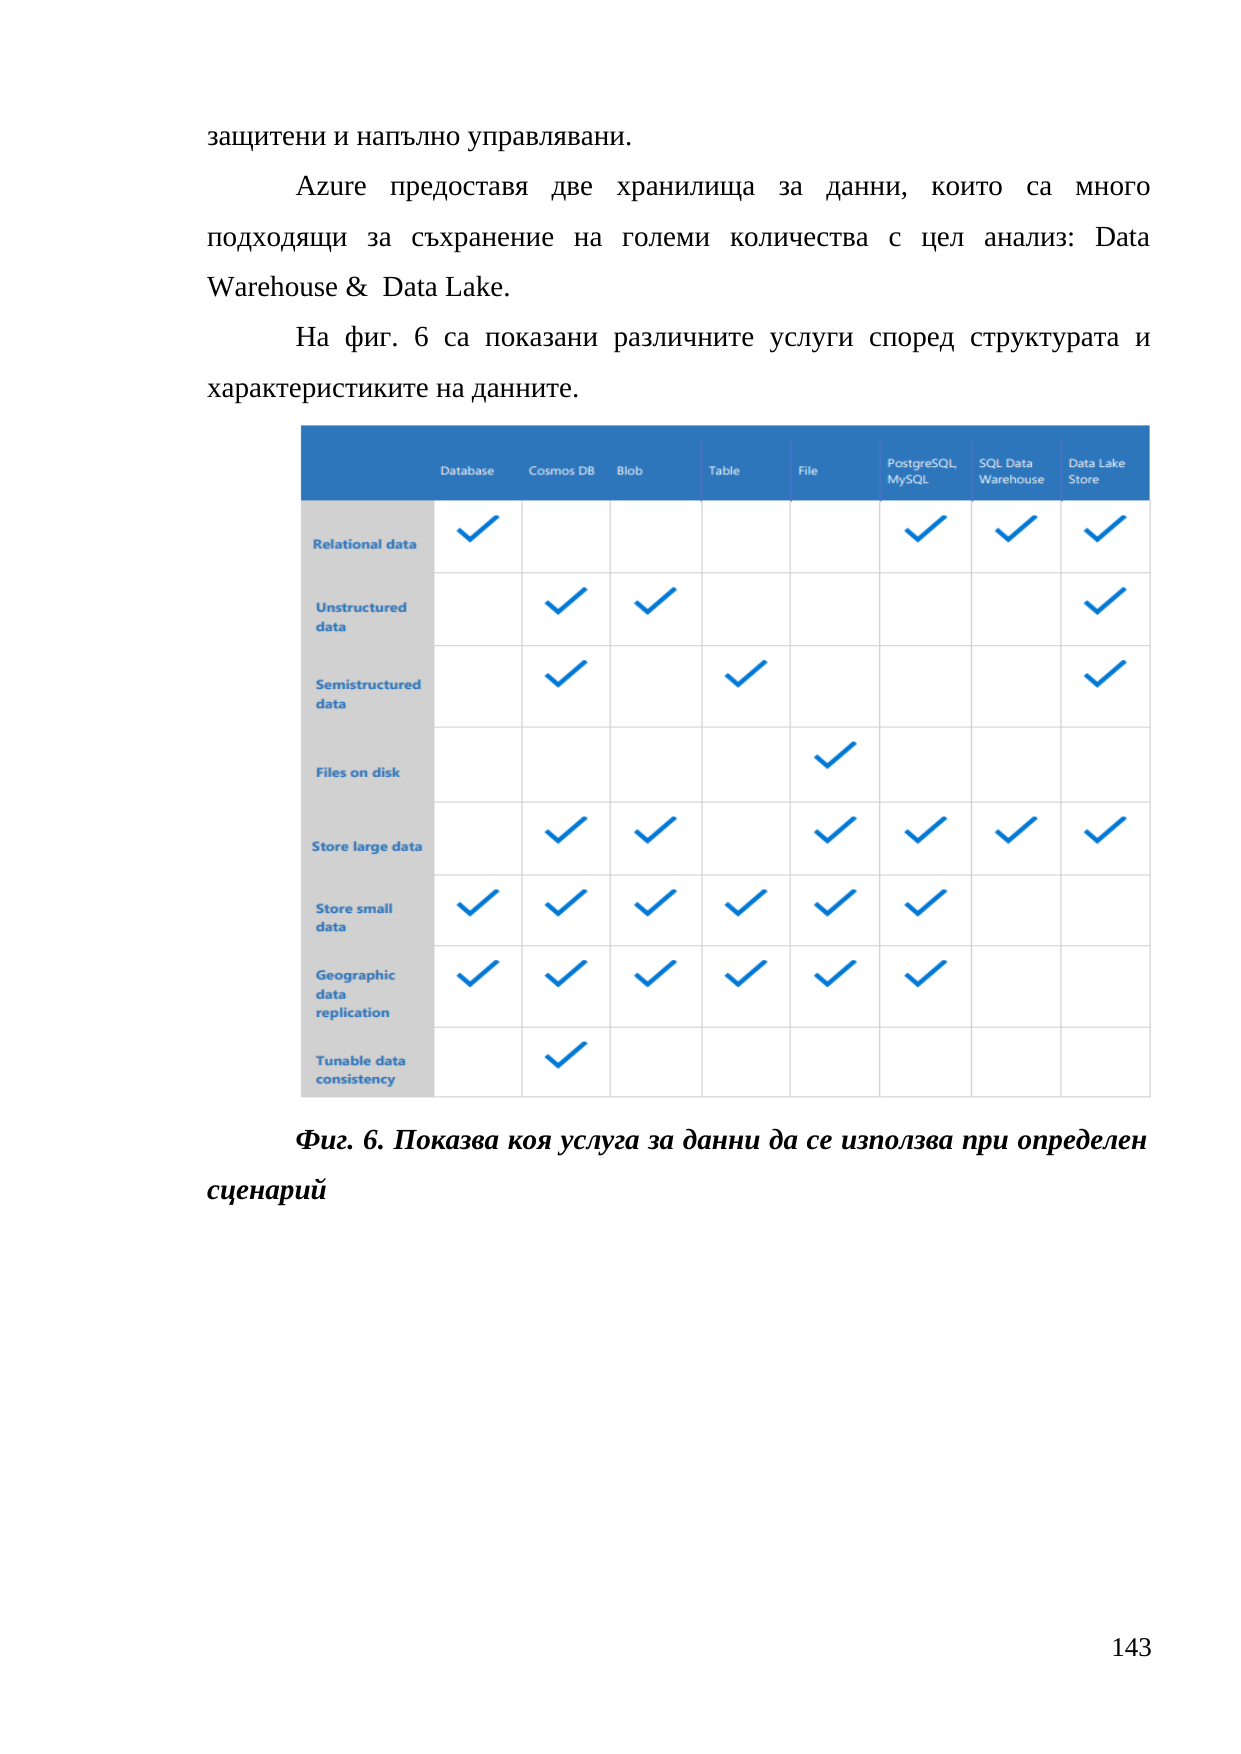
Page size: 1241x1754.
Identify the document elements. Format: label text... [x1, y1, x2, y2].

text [207, 118, 1152, 152]
text Azure предоставя две хранилища за данни, които са много подходящи за съхранение на големи количества с цел анализ: Data Warehouse & Data Lake. [207, 168, 1152, 303]
text Фиг. 6. Показва коя услуга за данни да се използва при определен сценарий [207, 1122, 1152, 1206]
text На фиг. 6 са показани различните услуги според структурата и характеристиките на данните. [207, 319, 1152, 403]
picture [295, 420, 1162, 1106]
